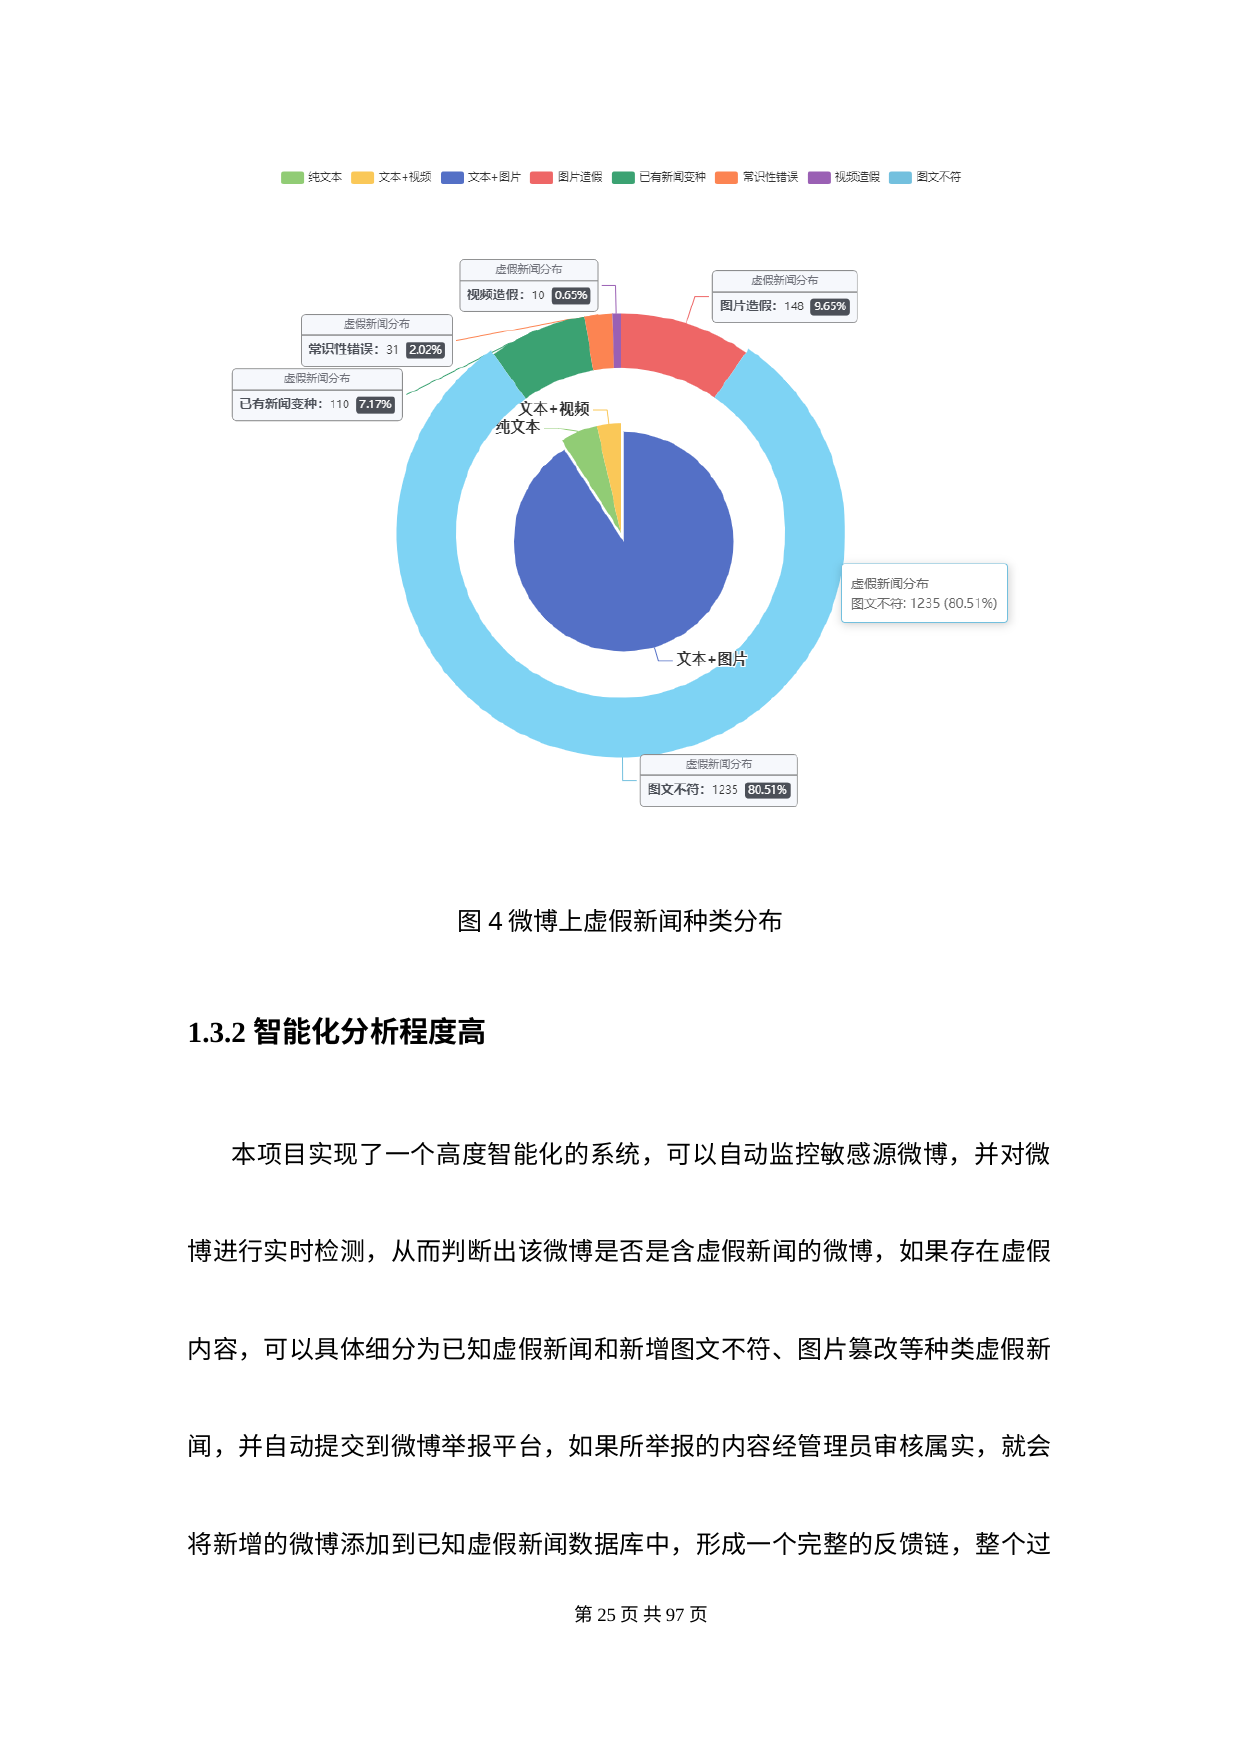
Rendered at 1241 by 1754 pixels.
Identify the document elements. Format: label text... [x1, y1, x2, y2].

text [187, 1120, 1053, 1575]
picture [187, 159, 1052, 845]
text 图 4 微博上虚假新闻种类分布 [187, 887, 1053, 952]
subtitle 1.3.2 智能化分析程度高 [187, 997, 1053, 1062]
